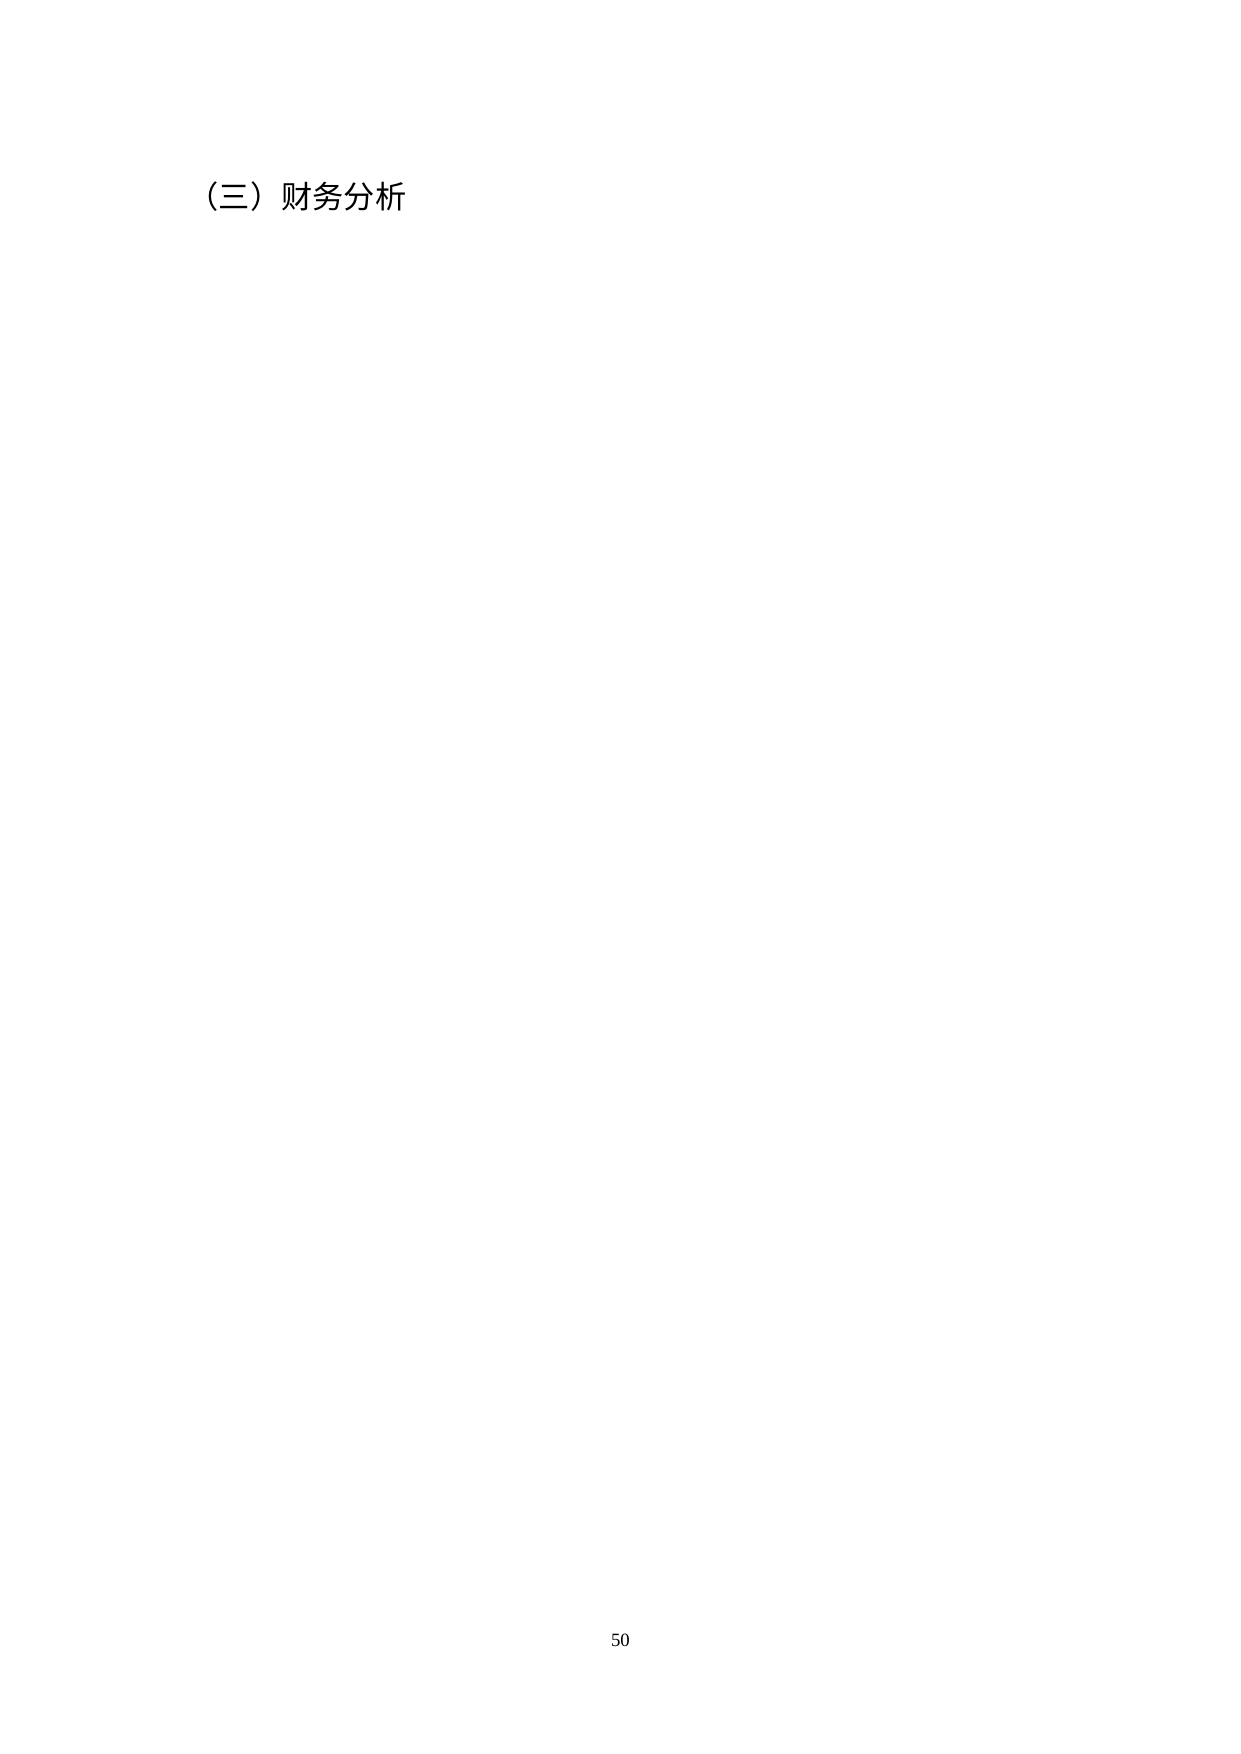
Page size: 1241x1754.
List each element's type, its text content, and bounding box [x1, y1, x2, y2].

subtitle （三）财务分析 [187, 162, 1053, 227]
